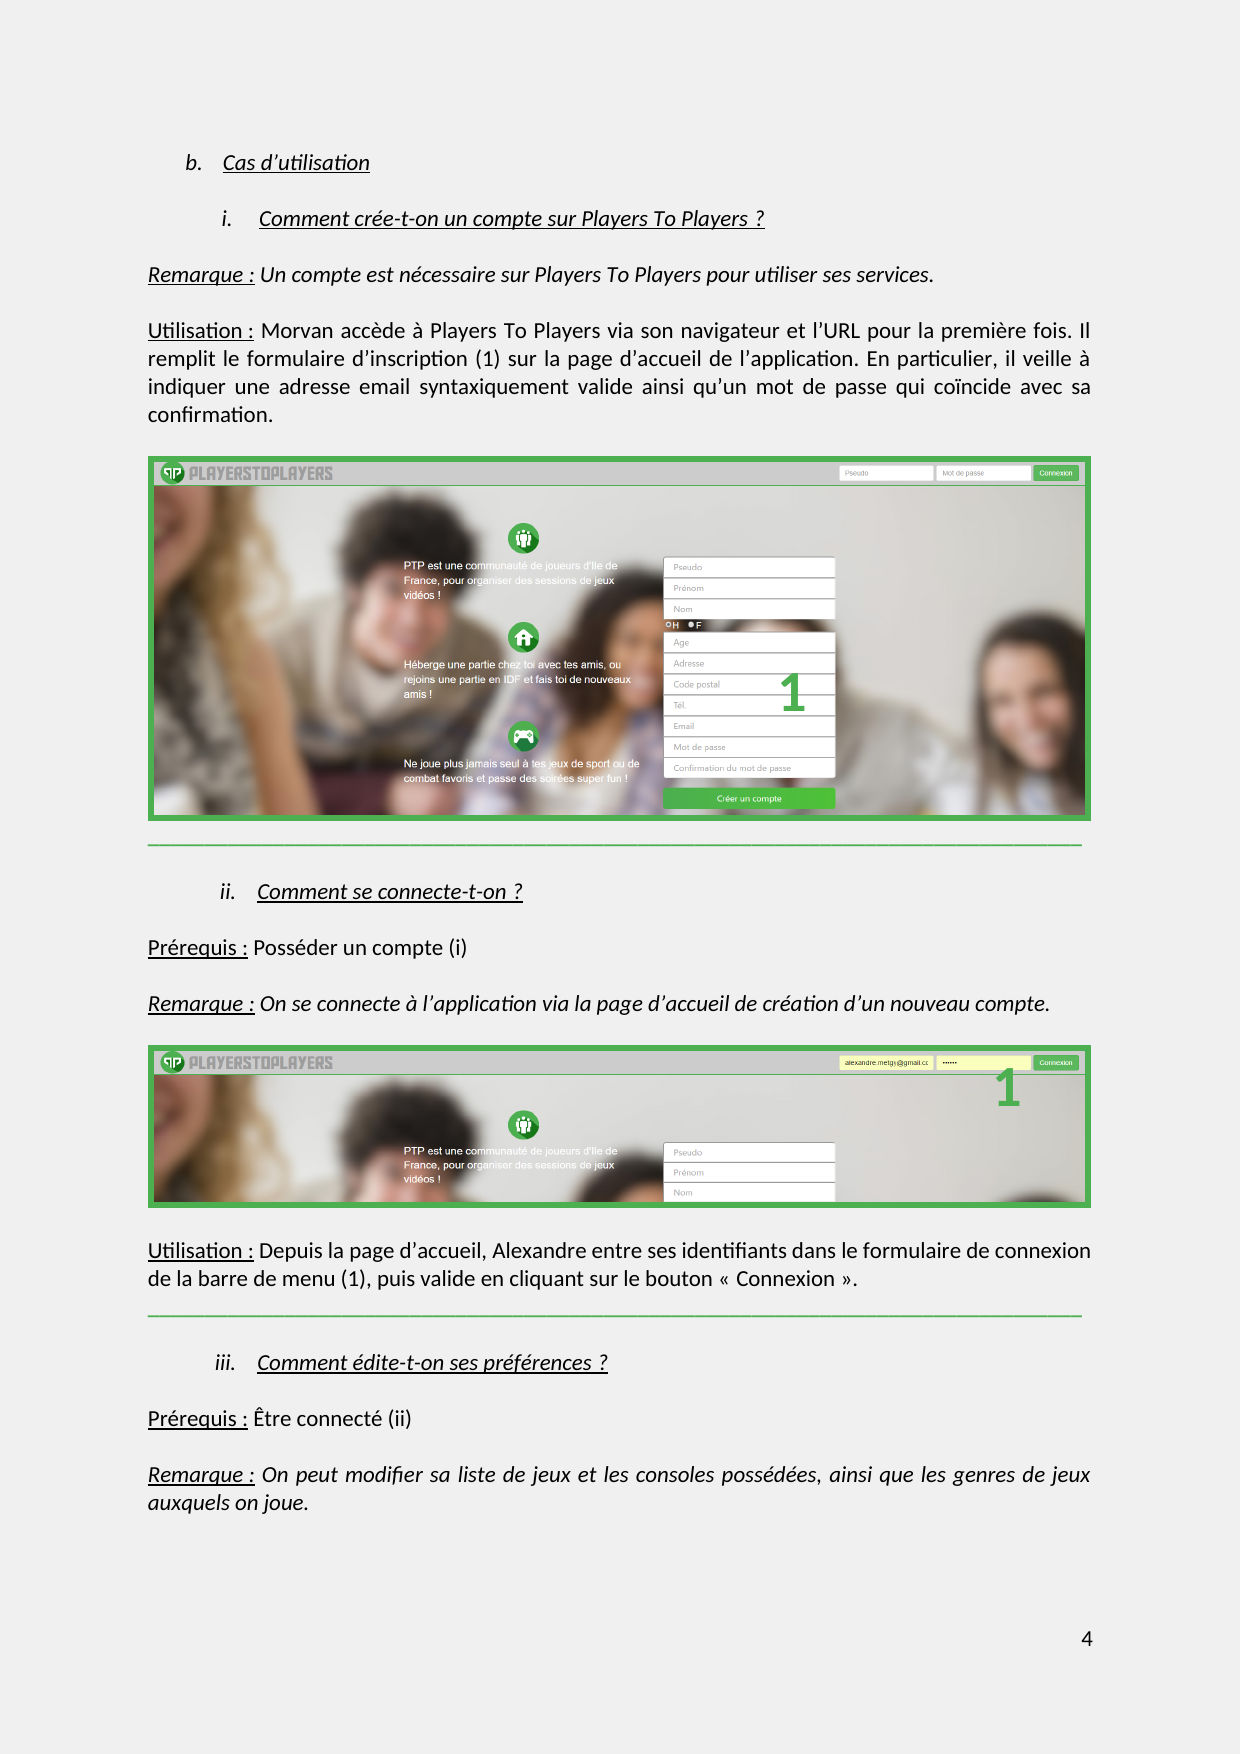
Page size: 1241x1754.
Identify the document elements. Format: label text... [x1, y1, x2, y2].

text __________________________________________________________________________________ [148, 821, 1093, 849]
text __________________________________________________________________________________ [148, 1292, 1093, 1320]
picture [154, 1051, 1085, 1202]
text iii. Comment édite-t-on ses préférences ? [148, 1348, 1093, 1376]
text Prérequis : Être connecté (ii) [148, 1404, 1093, 1432]
text Utilisation : Morvan accède à Players To Players via son navigateur et l’URL pour la première fois. Il remplit le formulaire d’inscription (1) sur la page d’accueil de l’application. En particulier, il veille à indiquer une adresse email syntaxiquement valide ainsi qu’un mot de passe qui coïncide avec sa confirmation. [148, 316, 1093, 428]
text Remarque : On se connecte à l’application via la page d’accueil de création d’un nouveau compte. [148, 989, 1093, 1017]
picture [154, 462, 1085, 815]
list Comment crée-t-on un compte sur Players To Players ? [221, 204, 1093, 232]
text Prérequis : Posséder un compte (i) [148, 933, 1093, 961]
list Cas d’utilisation [185, 148, 1093, 176]
text Remarque : Un compte est nécessaire sur Players To Players pour utiliser ses services. [148, 260, 1093, 288]
text Utilisation : Depuis la page d’accueil, Alexandre entre ses identifiants dans le formulaire de connexion de la barre de menu (1), puis valide en cliquant sur le bouton « Connexion ». [148, 1236, 1093, 1292]
text Remarque : On peut modifier sa liste de jeux et les consoles possédées, ainsi que les genres de jeux auxquels on joue. [148, 1460, 1093, 1516]
text ii. Comment se connecte-t-on ? [148, 877, 1093, 905]
